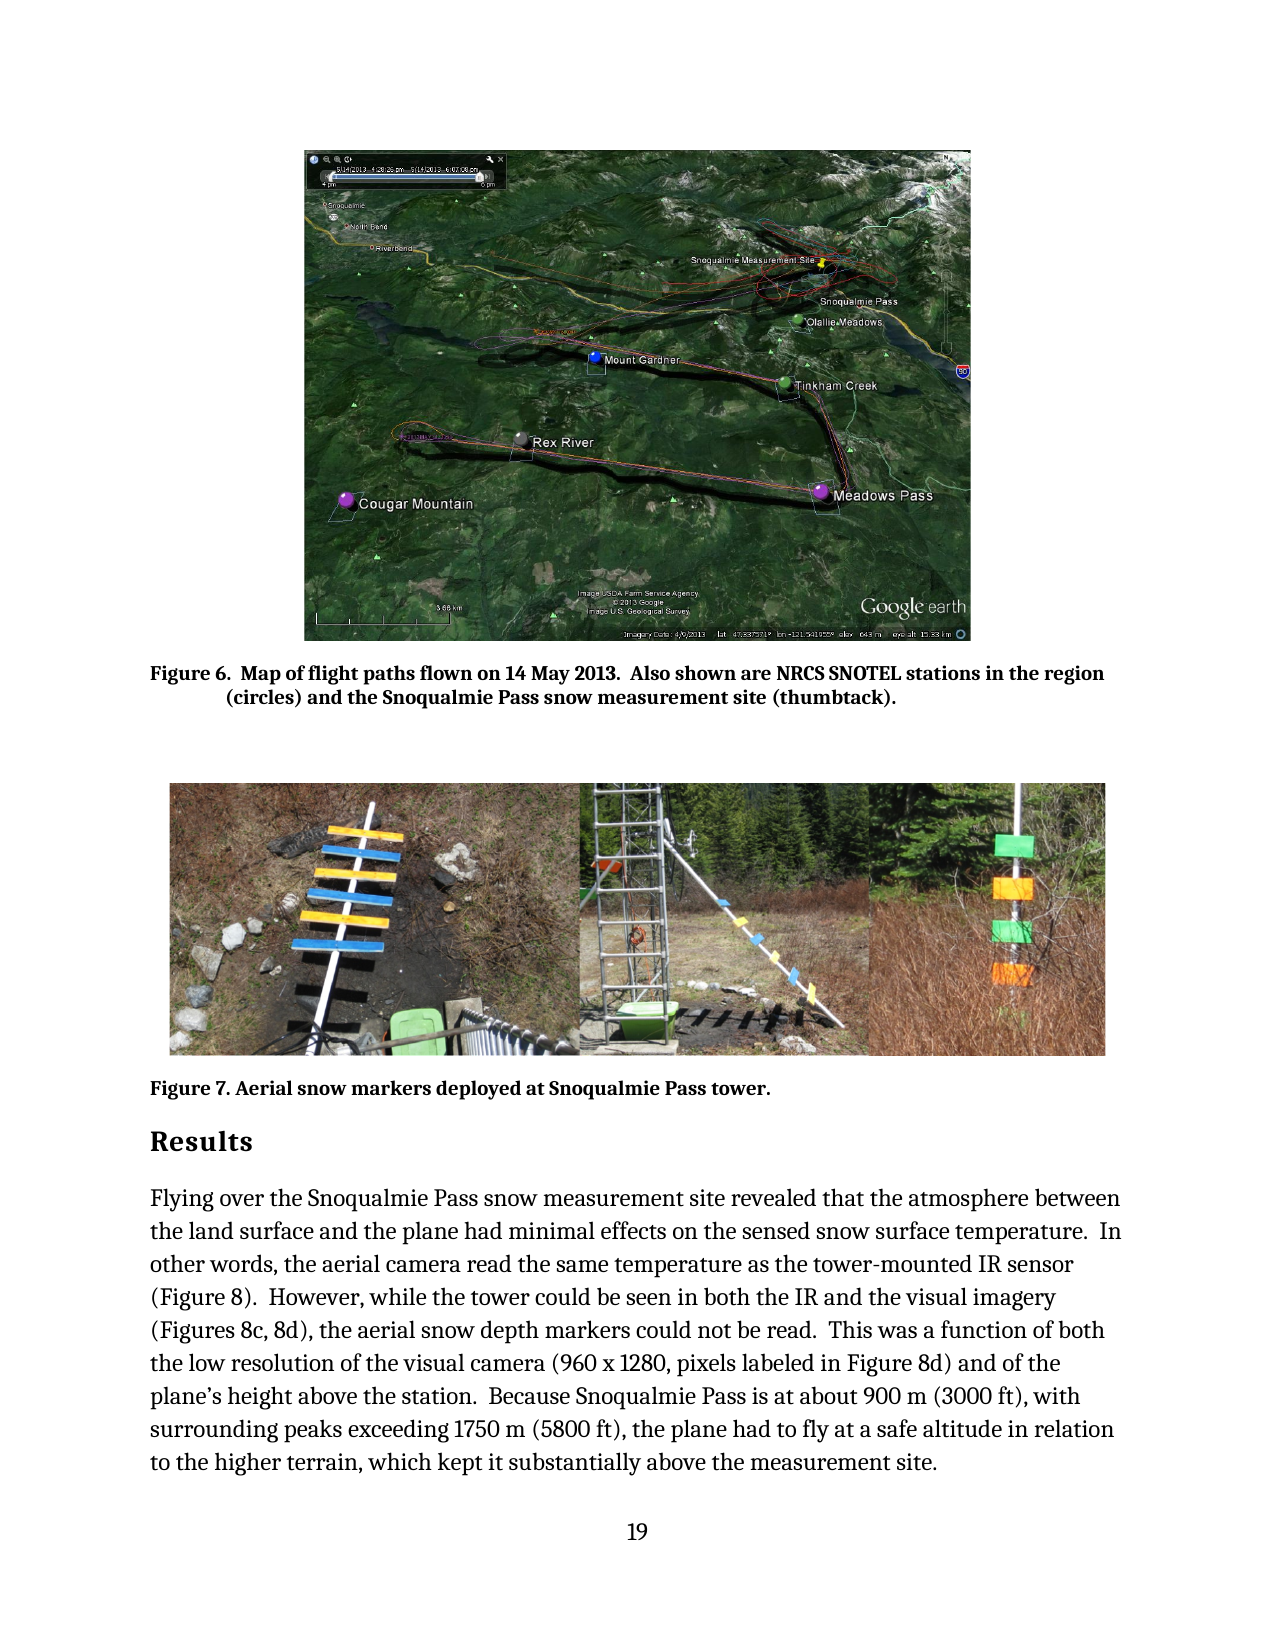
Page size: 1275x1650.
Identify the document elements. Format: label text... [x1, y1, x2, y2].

text Figure 7. Aerial snow markers deployed at Snoqualmie Pass tower. [150, 1077, 1125, 1101]
picture [169, 783, 1106, 1056]
picture [304, 150, 971, 641]
text Figure 6. Map of flight paths flown on 14 May 2013. Also shown are NRCS SNOTEL stations in the region (circles) and the Snoqualmie Pass snow measurement site (thumbtack). [150, 661, 1125, 709]
text Flying over the Snoqualmie Pass snow measurement site revealed that the atmosphere between the land surface and the plane had minimal effects on the sensed snow surface temperature. In other words, the aerial camera read the same temperature as the tower-mounted IR sensor (Figure 8). However, while the tower could be seen in both the IR and the visual imagery (Figures 8c, 8d), the aerial snow depth markers could not be read. This was a function of both the low resolution of the visual camera (960 x 1280, pixels labeled in Figure 8d) and of the plane’s height above the station. Because Snoqualmie Pass is at about 900 m (3000 ft), with surrounding peaks exceeding 1750 m (5800 ft), the plane had to fly at a safe altitude in relation to the higher terrain, which kept it substantially above the measurement site. [150, 1184, 1125, 1477]
subtitle Results [150, 1126, 1125, 1159]
